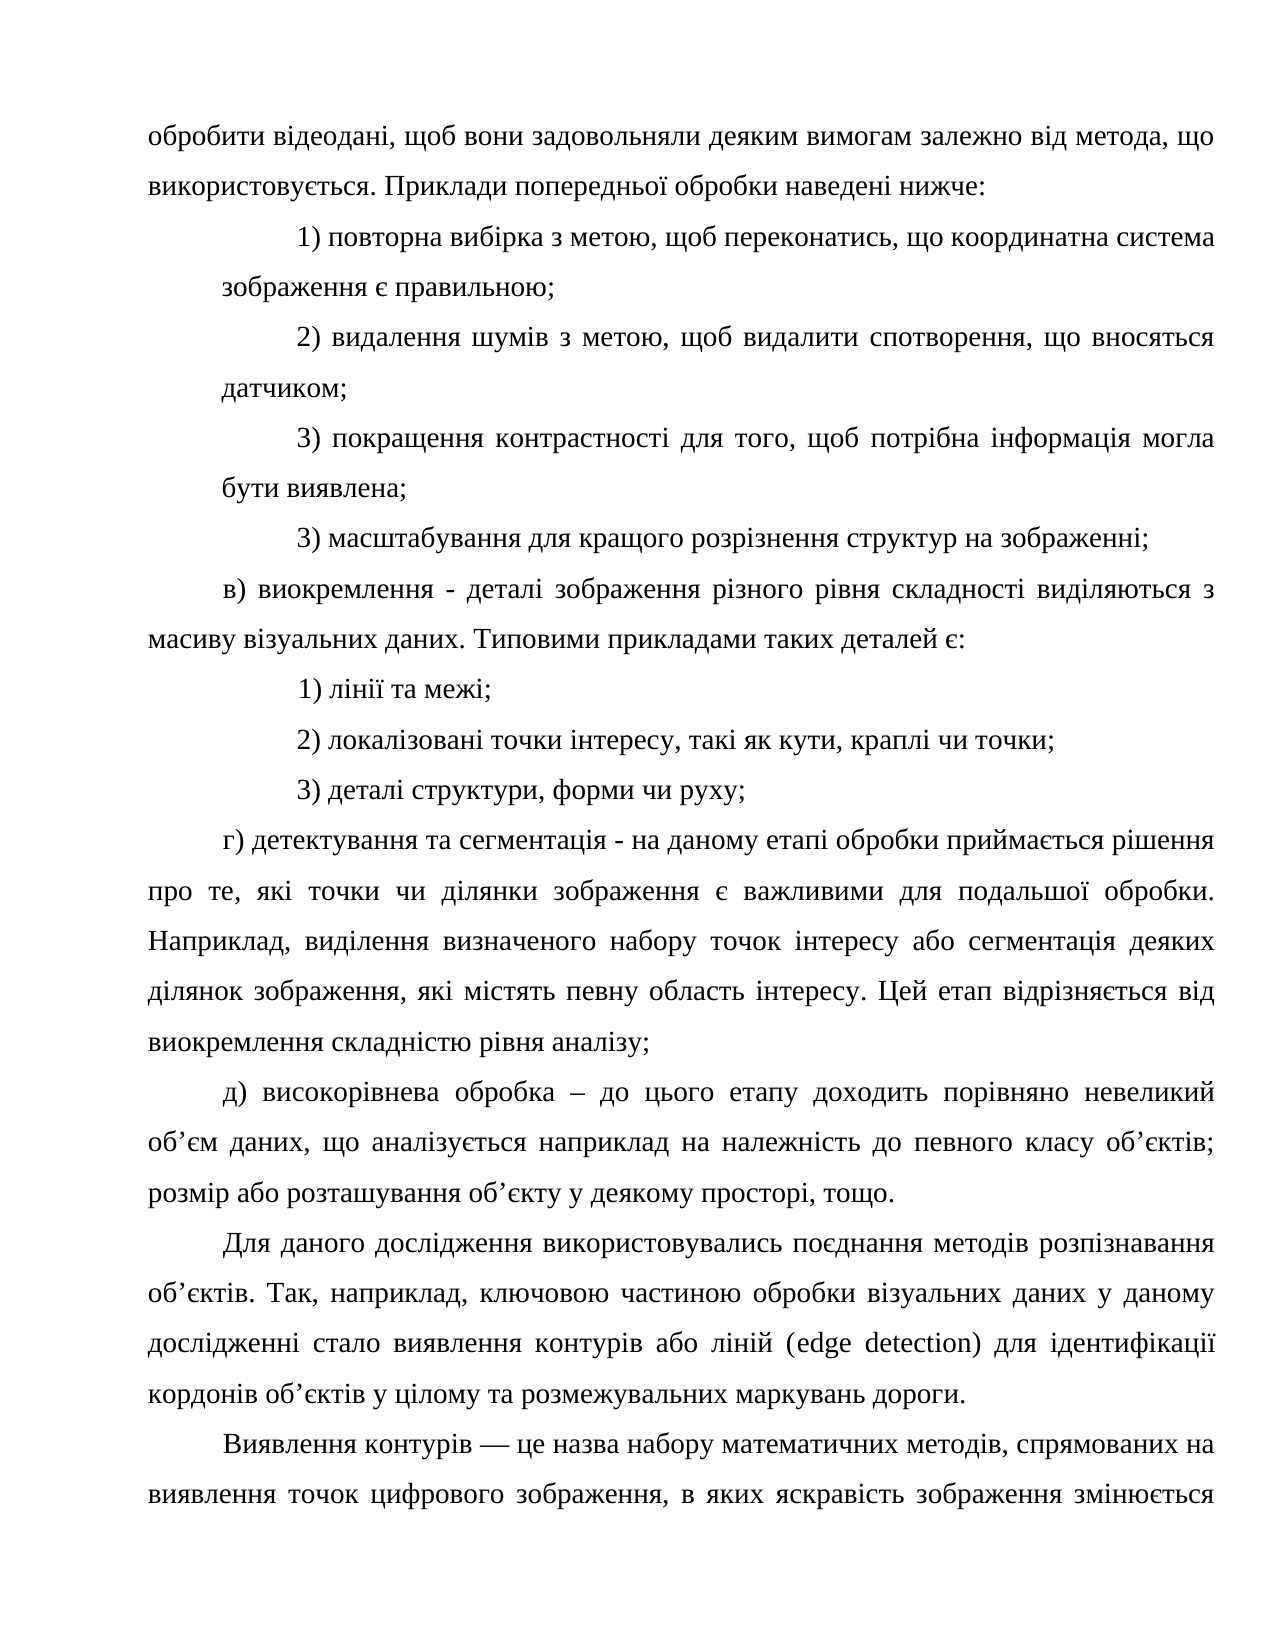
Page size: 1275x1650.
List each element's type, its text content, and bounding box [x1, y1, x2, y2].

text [148, 118, 1216, 202]
text в) виокремлення - деталі зображення різного рівня складності виділяються з масиву візуальних даних. Типовими прикладами таких деталей є: [148, 571, 1216, 655]
text 3) деталі структури, форми чи руху; [221, 772, 1216, 806]
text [148, 1426, 1216, 1510]
text 1) лінії та межі; [223, 672, 1216, 705]
text 3) масштабування для кращого розрізнення структур на зображенні; [221, 521, 1216, 554]
text 2) видалення шумів з метою, щоб видалити спотворення, що вносяться датчиком; [221, 319, 1216, 403]
text Для даного дослідження використовувались поєднання методів розпізнавання об’єктів. Так, наприклад, ключовою частиною обробки візуальних даних у даному дослідженні стало виявлення контурів або ліній (edge detection) для ідентифікації кордонів об’єктів у цілому та розмежувальних маркувань дороги. [148, 1225, 1216, 1409]
text д) високорівнева обробка – до цього етапу доходить порівняно невеликий об’єм даних, що аналізується наприклад на належність до певного класу об’єктів; розмір або розташування об’єкту у деякому просторі, тощо. [148, 1074, 1216, 1208]
text 3) покращення контрастності для того, щоб потрібна інформація могла бути виявлена; [221, 420, 1216, 504]
text г) детектування та сегментація - на даному етапі обробки приймається рішення про те, які точки чи ділянки зображення є важливими для подальшої обробки. Наприклад, виділення визначеного набору точок інтересу або сегментація деяких ділянок зображення, які містять певну область інтересу. Цей етап відрізняється від виокремлення складністю рівня аналізу; [148, 822, 1216, 1057]
text 2) локалізовані точки інтересу, такі як кути, краплі чи точки; [221, 722, 1216, 755]
text 1) повторна вибірка з метою, щоб переконатись, що координатна система зображення є правильною; [221, 219, 1216, 303]
